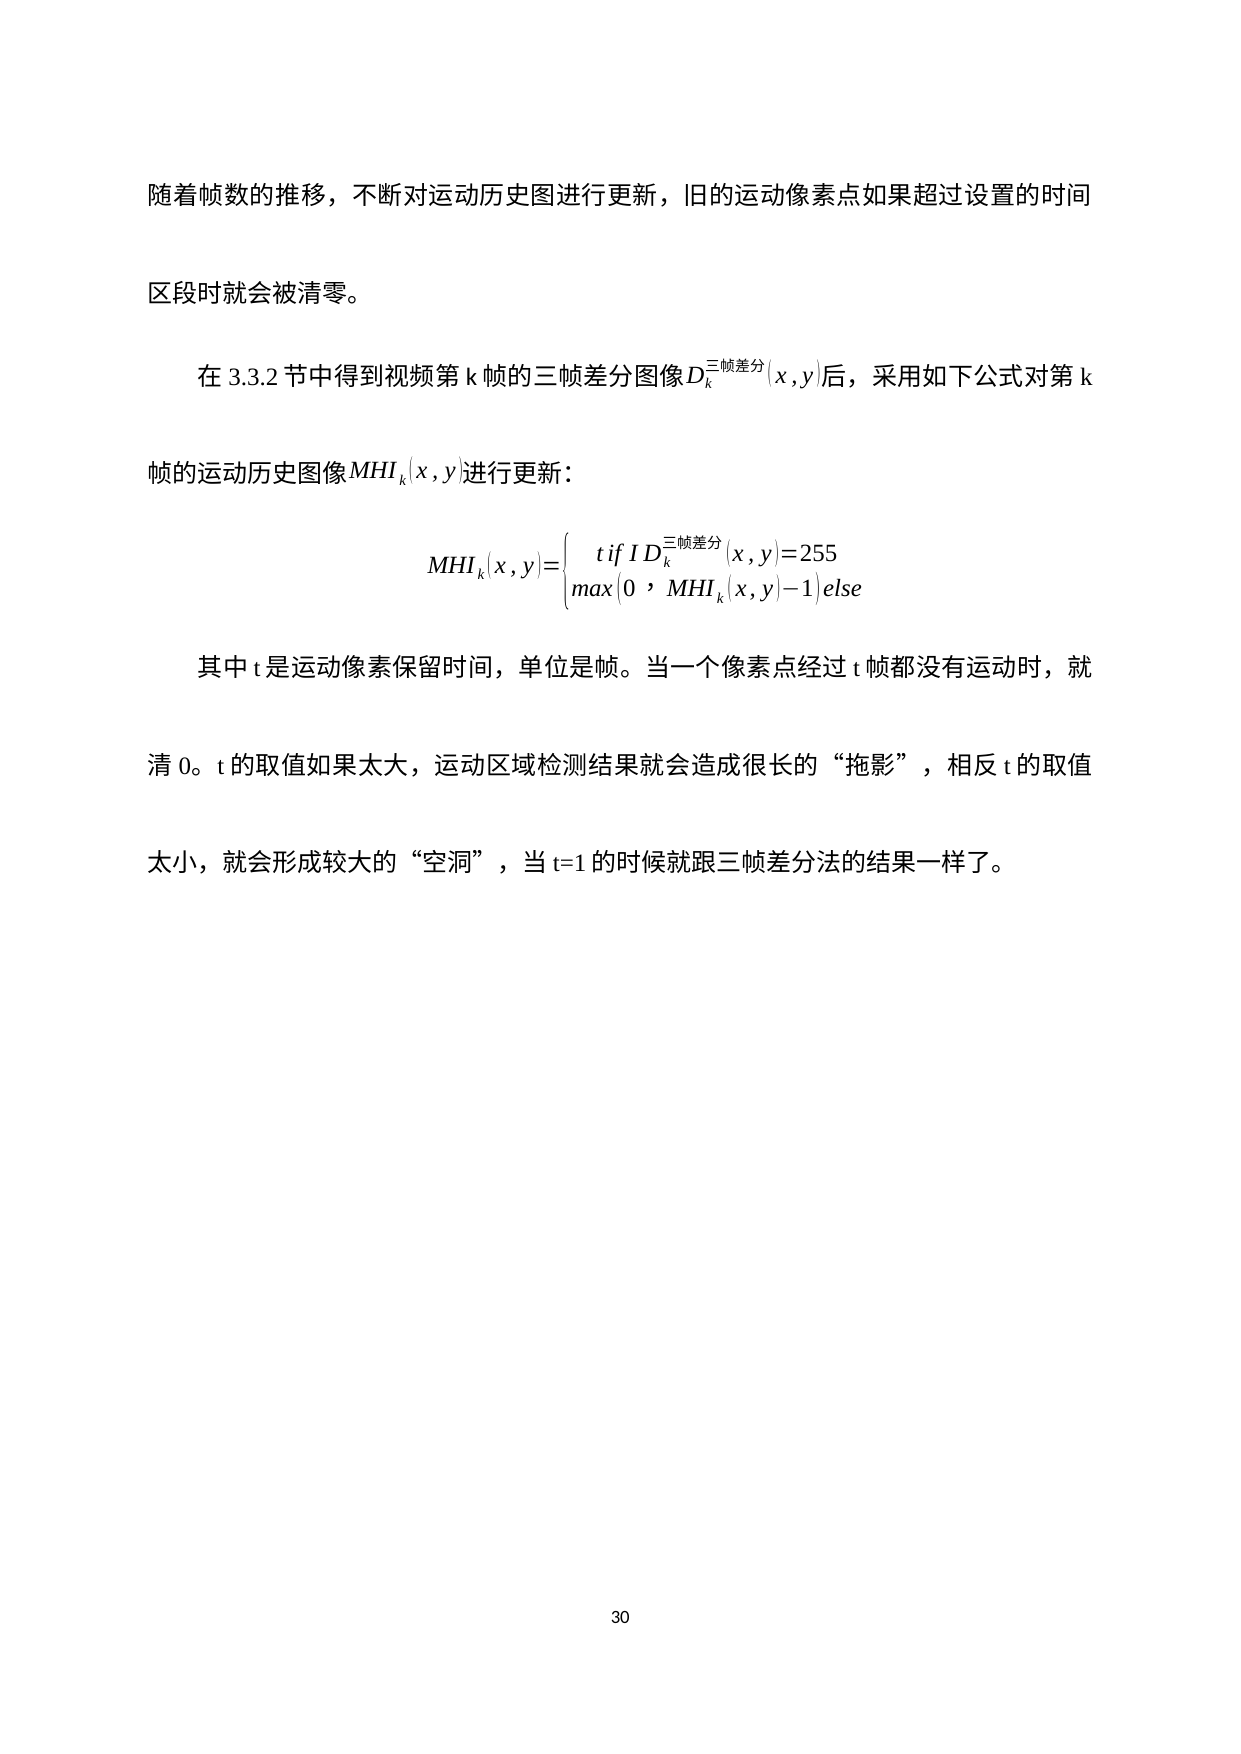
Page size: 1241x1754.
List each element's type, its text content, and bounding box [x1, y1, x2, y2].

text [148, 161, 1092, 324]
text 在3.3.2节中得到视频第k帧的三帧差分图像后，采用如下公式对第k帧的运动历史图像进行更新： [148, 342, 1092, 504]
text 其中t是运动像素保留时间，单位是帧。当一个像素点经过t帧都没有运动时，就清0。t的取值如果太大，运动区域检测结果就会造成很长的“拖影”，相反t的取值太小，就会形成较大的“空洞”，当t=1的时候就跟三帧差分法的结果一样了。 [148, 633, 1092, 893]
